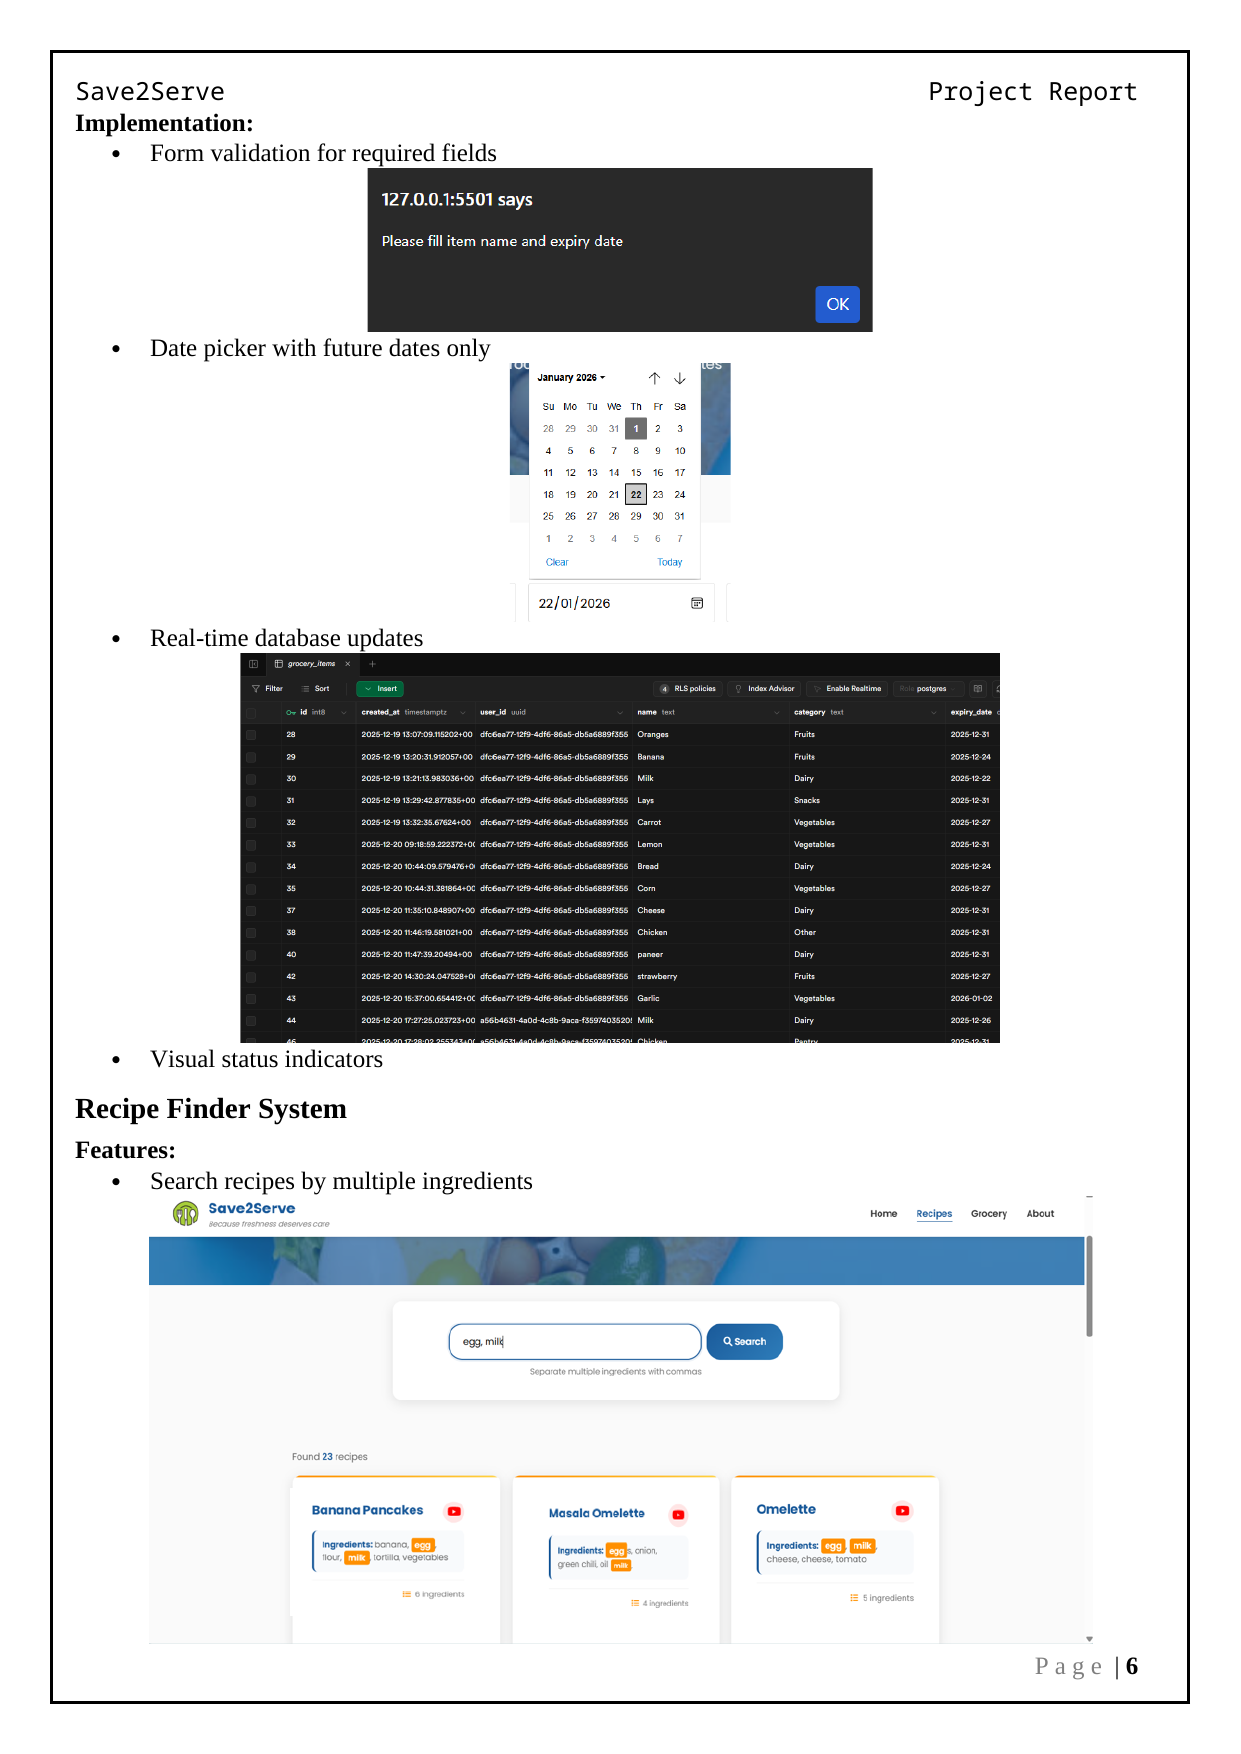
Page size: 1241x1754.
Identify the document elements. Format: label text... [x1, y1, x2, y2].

picture [367, 168, 873, 332]
list Form validation for required fields [112, 138, 1165, 167]
picture [240, 653, 1000, 1043]
subtitle Recipe Finder System [75, 1091, 1165, 1125]
text Implementation: [75, 108, 1165, 137]
list Search recipes by multiple ingredients [112, 1166, 1165, 1194]
list Date picker with future dates only [112, 333, 1165, 362]
picture [147, 1196, 1094, 1644]
picture [509, 363, 731, 622]
list Real-time database updates [112, 623, 1165, 652]
text Features: [75, 1135, 1165, 1164]
list Visual status indicators [112, 1044, 1165, 1073]
